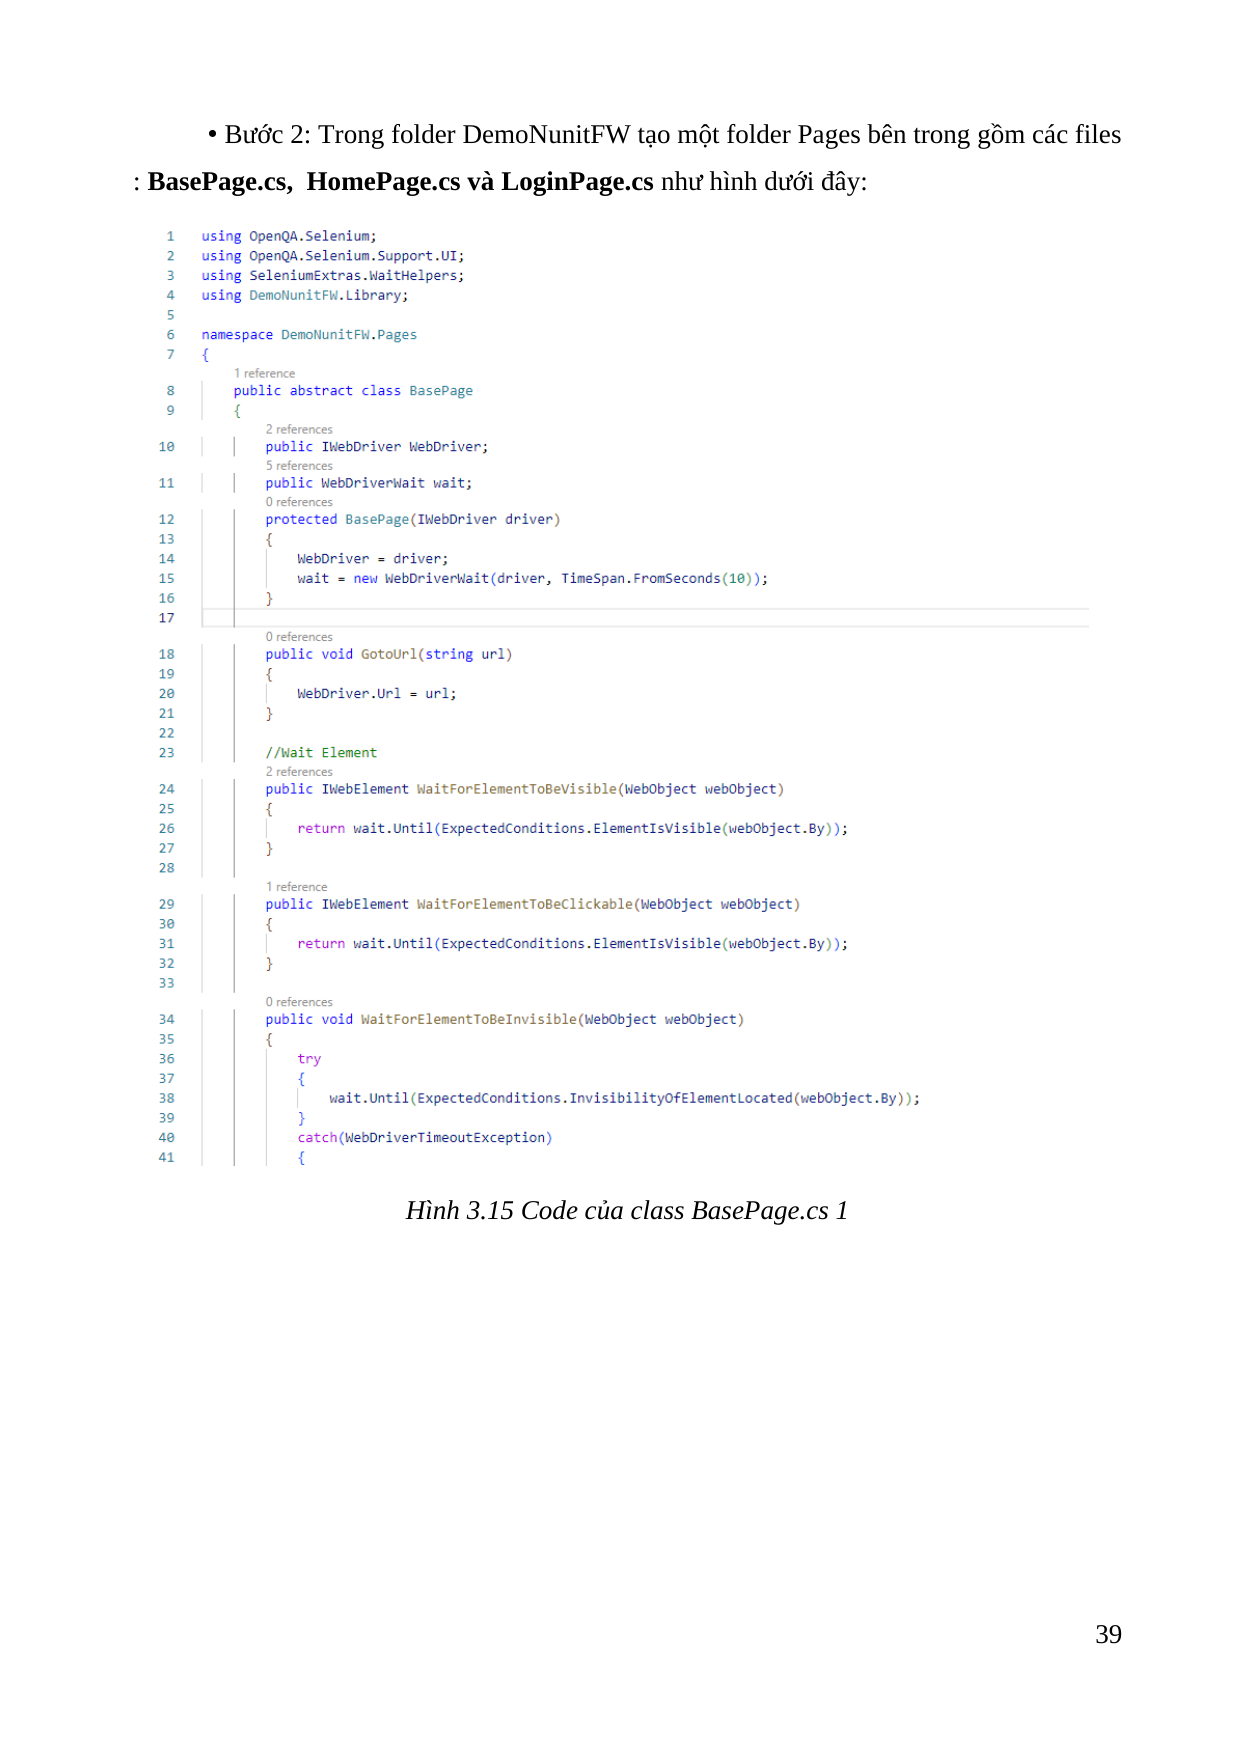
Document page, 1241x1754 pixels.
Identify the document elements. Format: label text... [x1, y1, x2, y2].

text Bước 2: Trong folder DemoNunitFW tạo một folder Pages bên trong gồm các files : BasePage.cs, HomePage.cs và LoginPage.cs như hình dưới đây: [133, 118, 1122, 196]
picture [132, 224, 1090, 1166]
